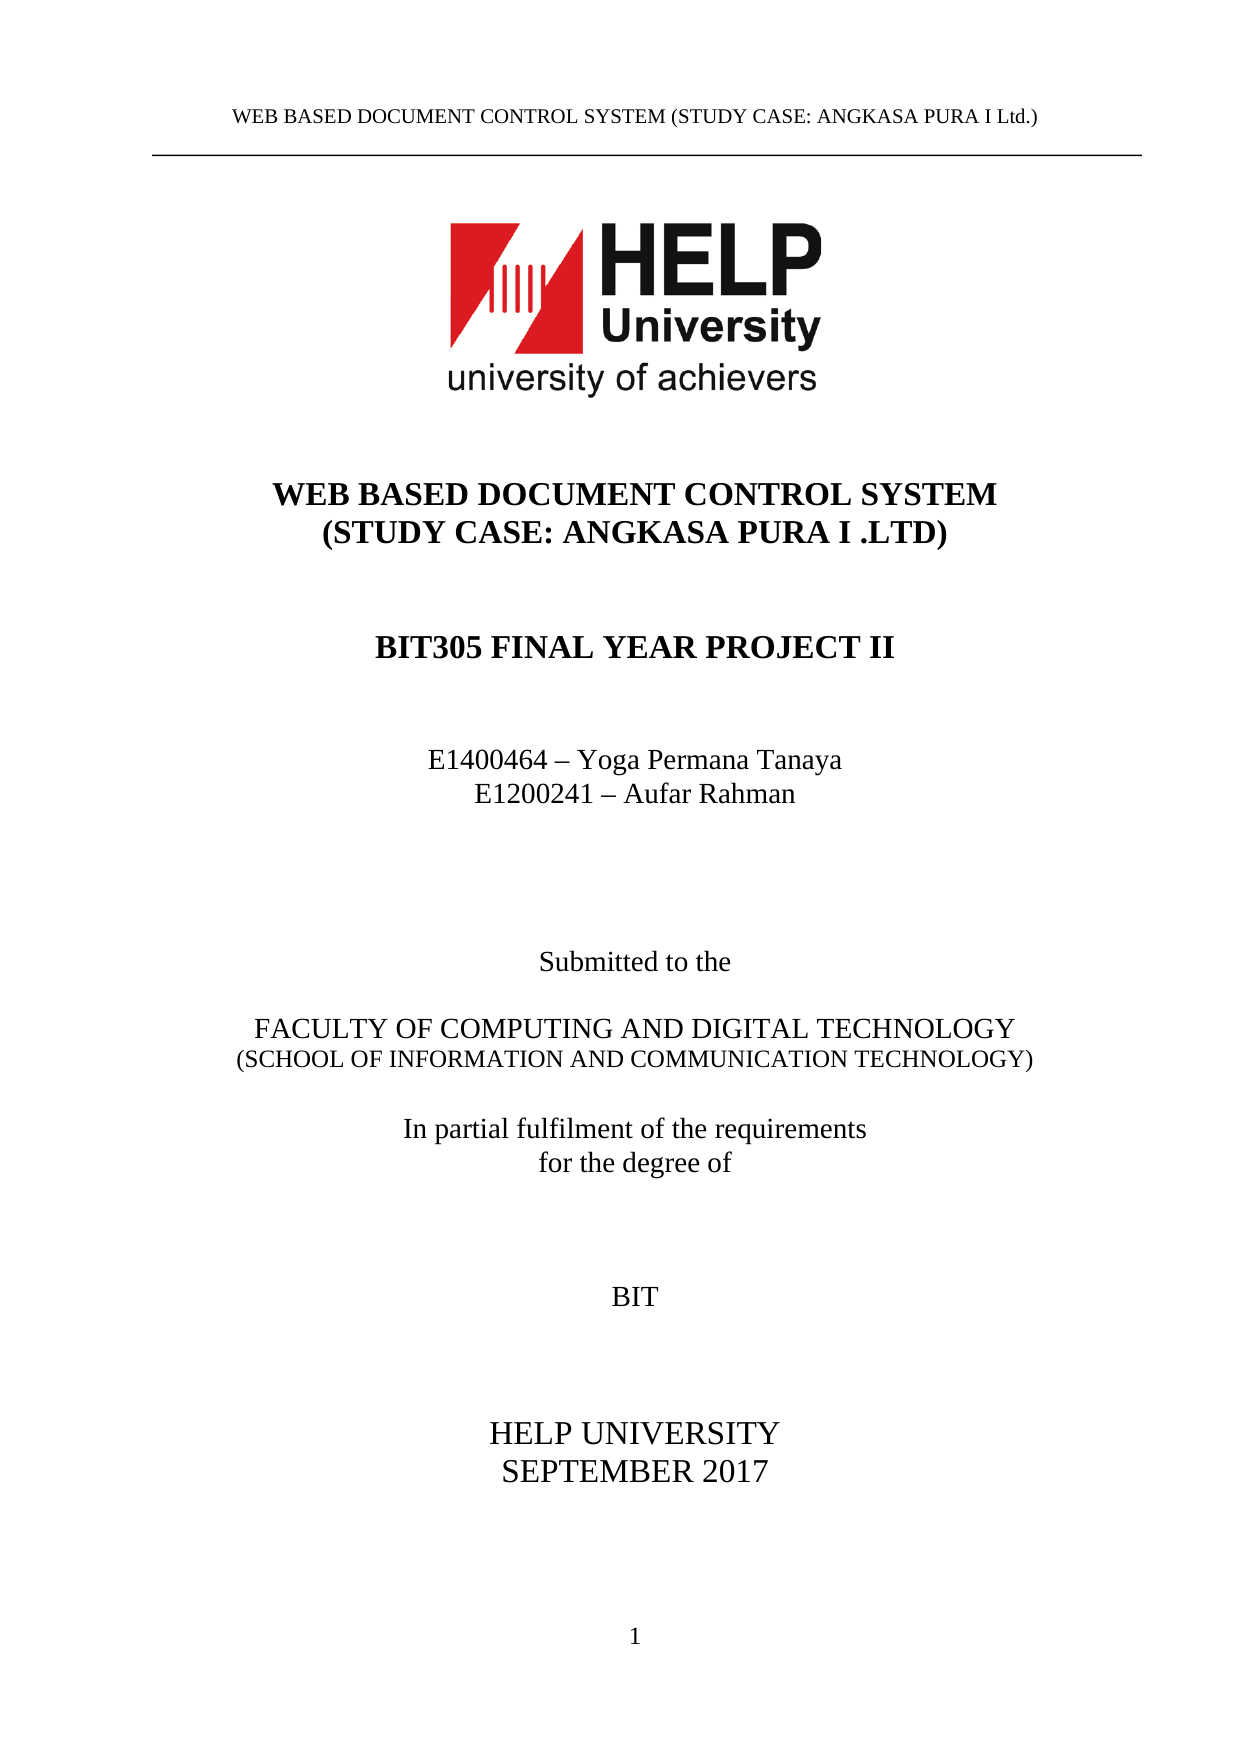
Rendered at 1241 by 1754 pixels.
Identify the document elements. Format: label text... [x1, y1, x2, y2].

text HELP UNIVERSITY [207, 1413, 1063, 1452]
picture [448, 223, 822, 398]
text E1400464 – Yoga Permana Tanaya [207, 742, 1063, 776]
text (SCHOOL OF INFORMATION AND COMMUNICATION TECHNOLOGY) [207, 1044, 1063, 1073]
text In partial fulfilment of the requirements [207, 1111, 1063, 1145]
text for the degree of [207, 1145, 1063, 1178]
text BIT [207, 1279, 1063, 1313]
text (STUDY CASE: ANGKASA PURA I .LTD) [207, 512, 1063, 551]
text WEB BASED DOCUMENT CONTROL SYSTEM [207, 474, 1063, 512]
text BIT305 FINAL YEAR PROJECT II [207, 627, 1063, 666]
text FACULTY OF COMPUTING AND DIGITAL TECHNOLOGY [207, 1011, 1063, 1044]
text Submitted to the [207, 944, 1063, 977]
text E1200241 – Aufar Rahman [207, 776, 1063, 809]
text SEPTEMBER 2017 [207, 1452, 1063, 1490]
